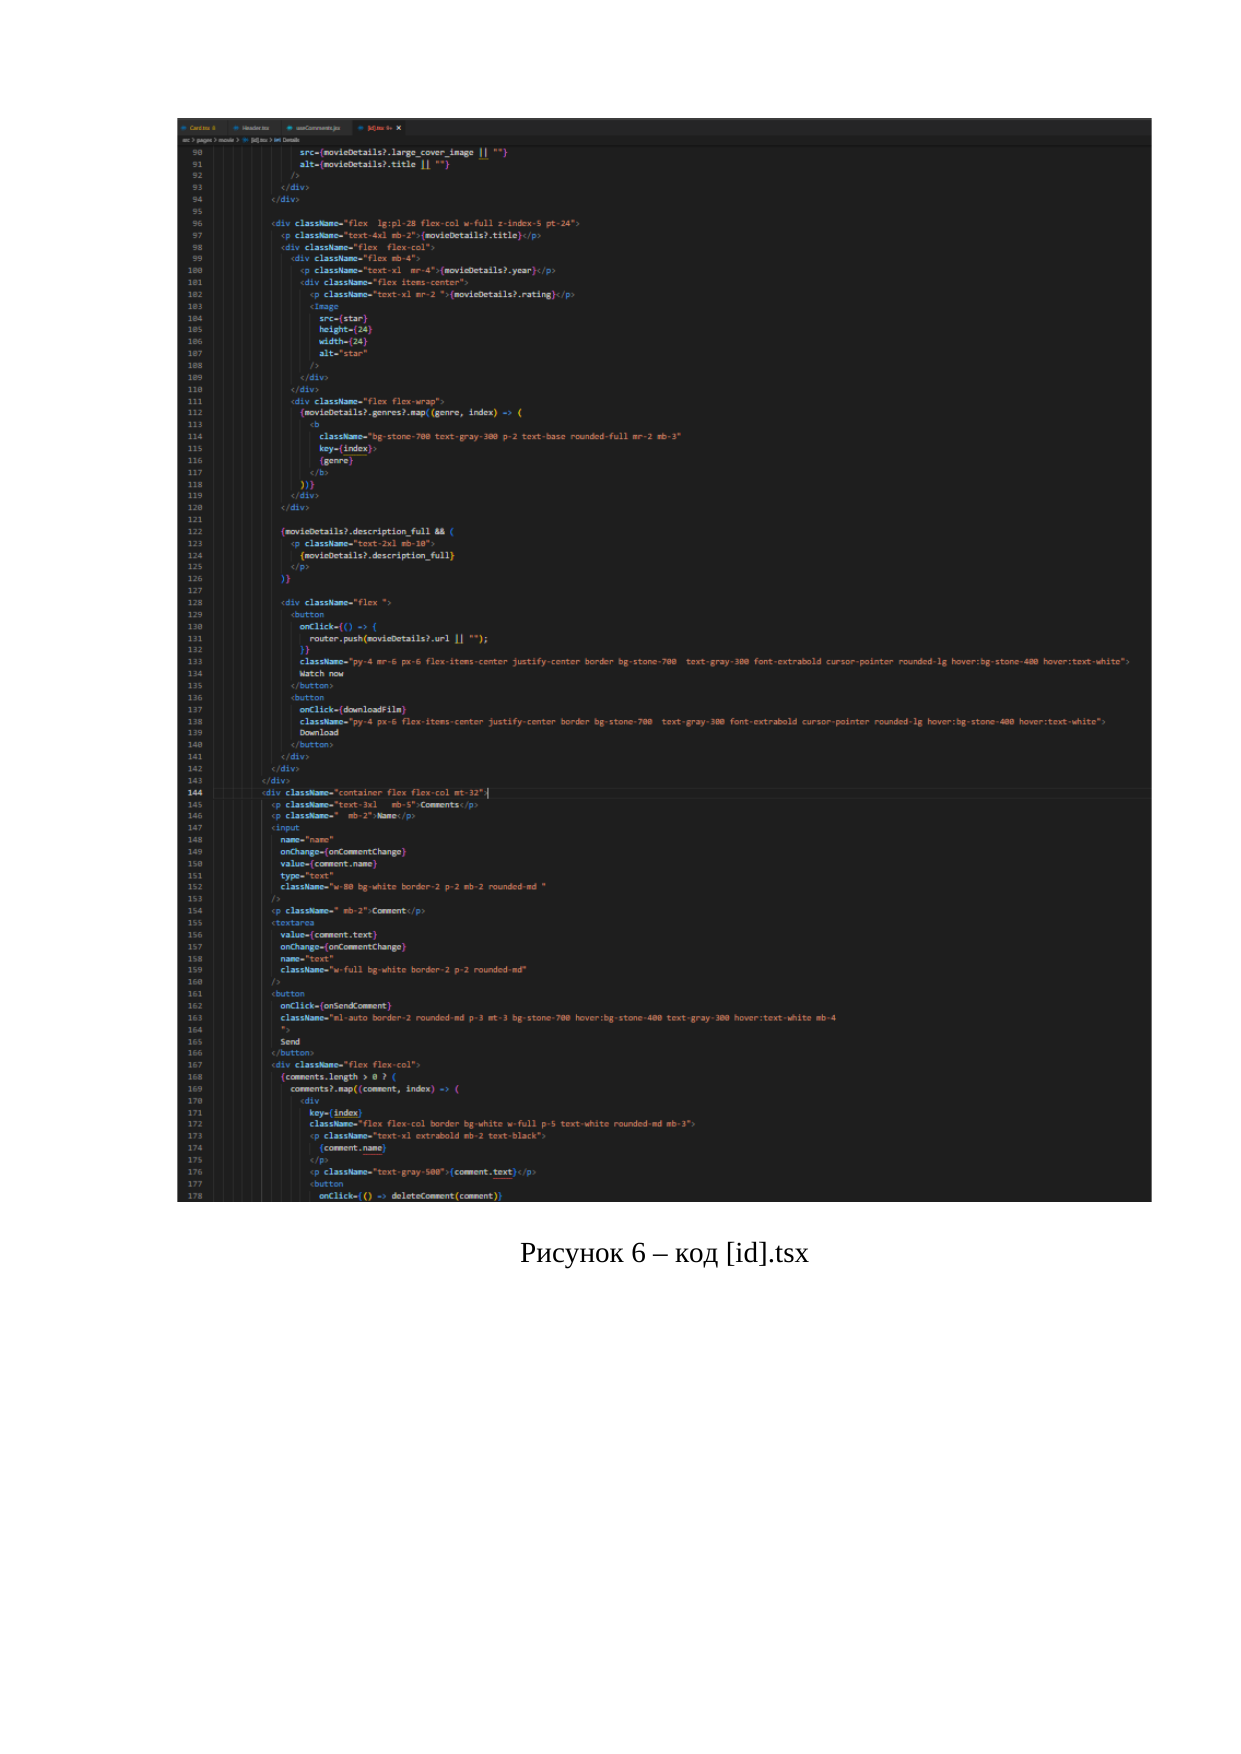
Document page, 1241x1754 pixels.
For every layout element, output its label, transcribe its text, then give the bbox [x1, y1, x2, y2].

text Рисунок 6 – код [id].tsx [177, 1235, 1152, 1269]
picture [177, 118, 1152, 1202]
